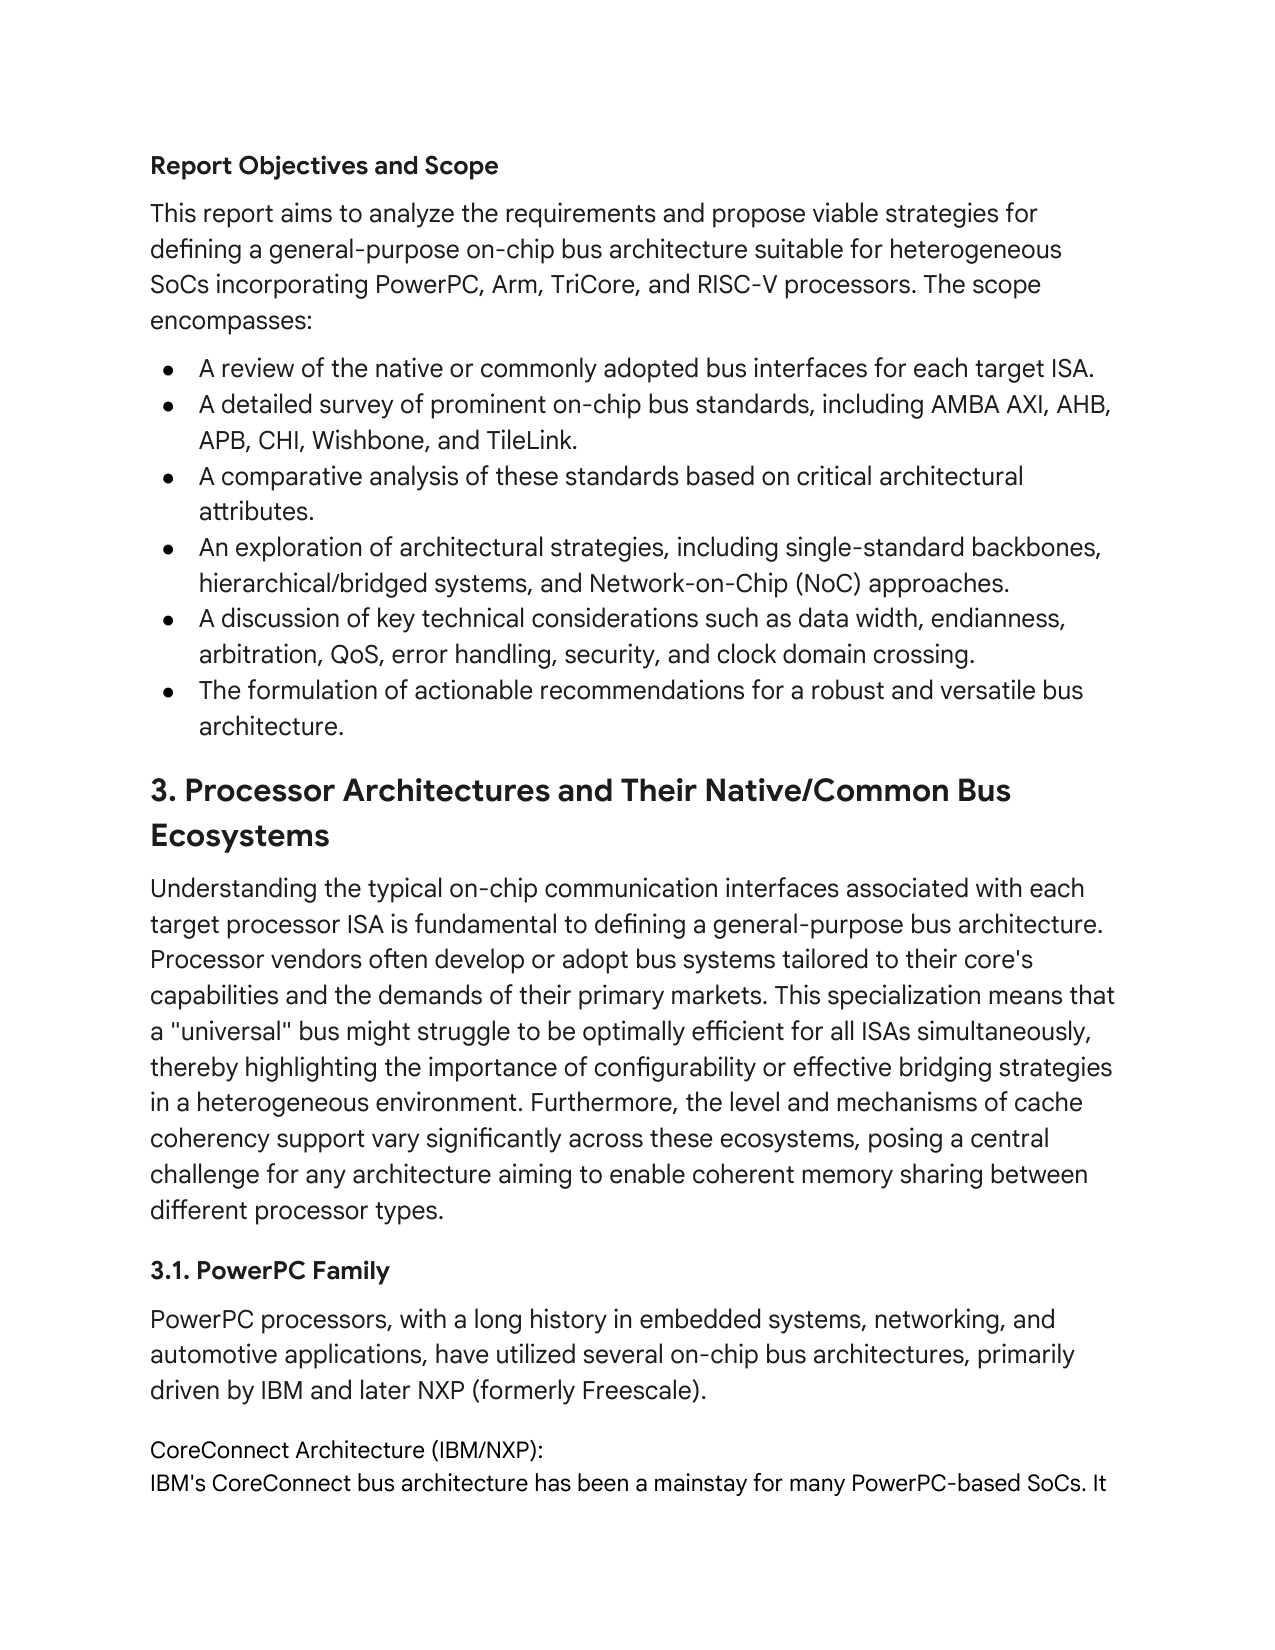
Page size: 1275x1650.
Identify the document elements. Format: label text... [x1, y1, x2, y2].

text This report aims to analyze the requirements and propose viable strategies for defining a general-purpose on-chip bus architecture suitable for heterogeneous SoCs incorporating PowerPC, Arm, TriCore, and RISC-V processors. The scope encompasses: [150, 198, 1125, 337]
list A discussion of key technical considerations such as data width, endianness, arbitration, QoS, error handling, security, and clock domain crossing. [161, 604, 1125, 671]
text Understanding the typical on-chip communication interfaces associated with each target processor ISA is fundamental to defining a general-purpose bus architecture. Processor vendors often develop or adopt bus systems tailored to their core's capabilities and the demands of their primary markets. This specialization means that a "universal" bus might struggle to be optimally efficient for all ISAs simultaneously, thereby highlighting the importance of configurability or effective bridging strategies in a heterogeneous environment. Furthermore, the level and mechanisms of cache coherency support vary significantly across these ecosystems, posing a central challenge for any architecture aiming to enable coherent memory sharing between different processor types. [150, 873, 1125, 1226]
subtitle Report Objectives and Scope [150, 150, 1125, 181]
list A comparative analysis of these standards based on critical architectural attributes. [161, 461, 1125, 528]
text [150, 1469, 1125, 1497]
list The formulation of actionable recommendations for a robust and versatile bus architecture. [161, 675, 1125, 742]
list An exploration of architectural strategies, including single-standard backbones, hierarchical/bridged systems, and Network-on-Chip (NoC) approaches. [161, 532, 1125, 599]
list A review of the native or commonly adopted bus interfaces for each target ISA. [161, 354, 1125, 385]
text PowerPC processors, with a long history in embedded systems, networking, and automotive applications, have utilized several on-chip bus architectures, primarily driven by IBM and later NXP (formerly Freescale). [150, 1304, 1125, 1407]
subtitle 3.1. PowerPC Family [150, 1256, 1125, 1287]
list A detailed survey of prominent on-chip bus standards, including AMBA AXI, AHB, APB, CHI, Wishbone, and TileLink. [161, 389, 1125, 456]
text CoreConnect Architecture (IBM/NXP): [150, 1436, 1125, 1465]
subtitle 3. Processor Architectures and Their Native/Common Bus Ecosystems [150, 772, 1125, 855]
